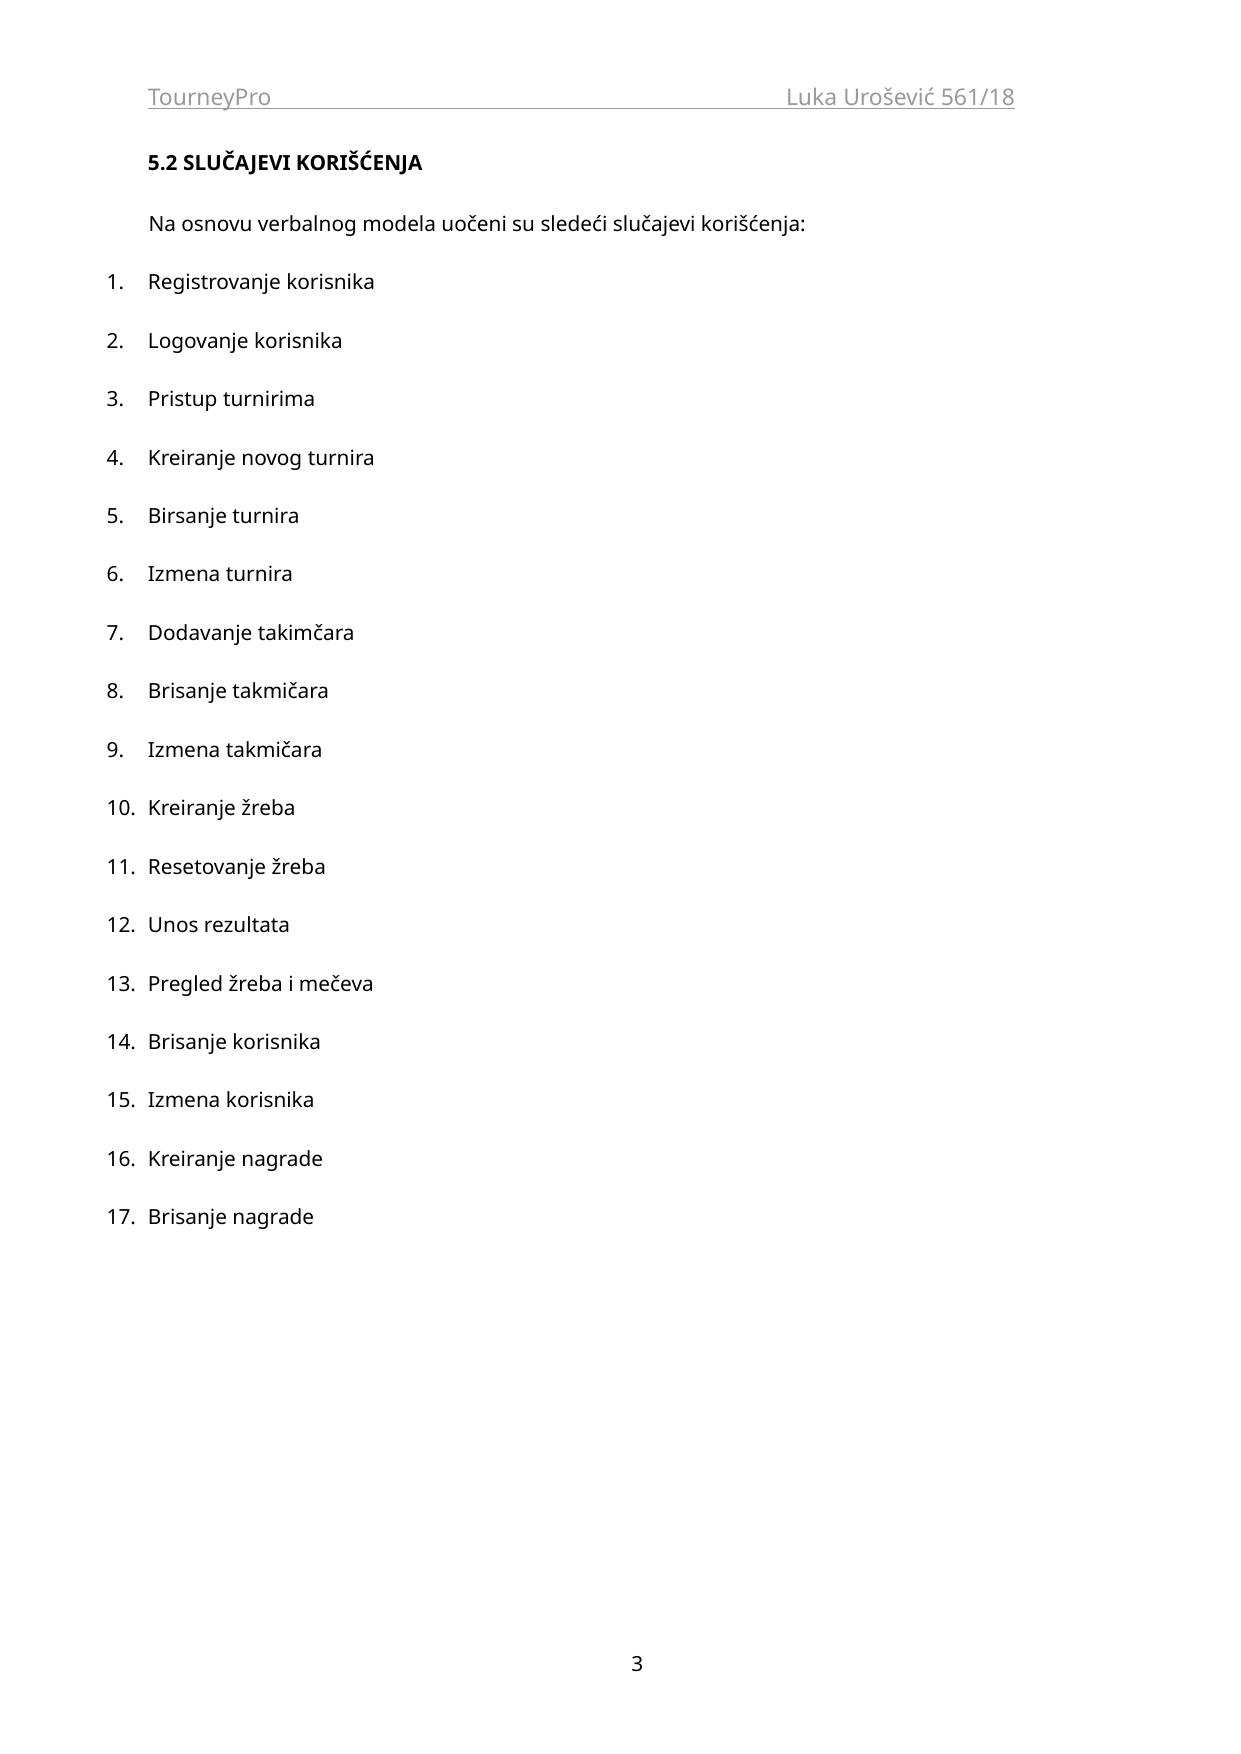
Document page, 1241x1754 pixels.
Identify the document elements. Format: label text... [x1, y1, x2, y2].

list Unos rezultata [106, 910, 1152, 939]
list Dodavanje takimčara [106, 618, 1152, 646]
list Izmena korisnika [106, 1086, 1152, 1114]
list Kreiranje nagrade [106, 1144, 1152, 1172]
list Birsanje turnira [106, 501, 1152, 529]
list Registrovanje korisnika [106, 267, 1152, 296]
list Izmena takmičara [106, 735, 1152, 763]
list Brisanje takmičara [106, 676, 1152, 705]
text Na osnovu verbalnog modela uočeni su sledeći slučajevi korišćenja: [148, 209, 1152, 237]
subtitle 5.2 SLUČAJEVI KORIŠĆENJA [148, 148, 1098, 176]
list Kreiranje žreba [106, 793, 1152, 822]
list Pregled žreba i mečeva [106, 969, 1152, 997]
list Resetovanje žreba [106, 852, 1152, 880]
list Izmena turnira [106, 559, 1152, 588]
list Pristup turnirima [106, 384, 1152, 413]
list Brisanje korisnika [106, 1027, 1152, 1056]
list Logovanje korisnika [106, 326, 1152, 354]
list Brisanje nagrade [106, 1202, 1152, 1231]
list Kreiranje novog turnira [106, 443, 1152, 471]
